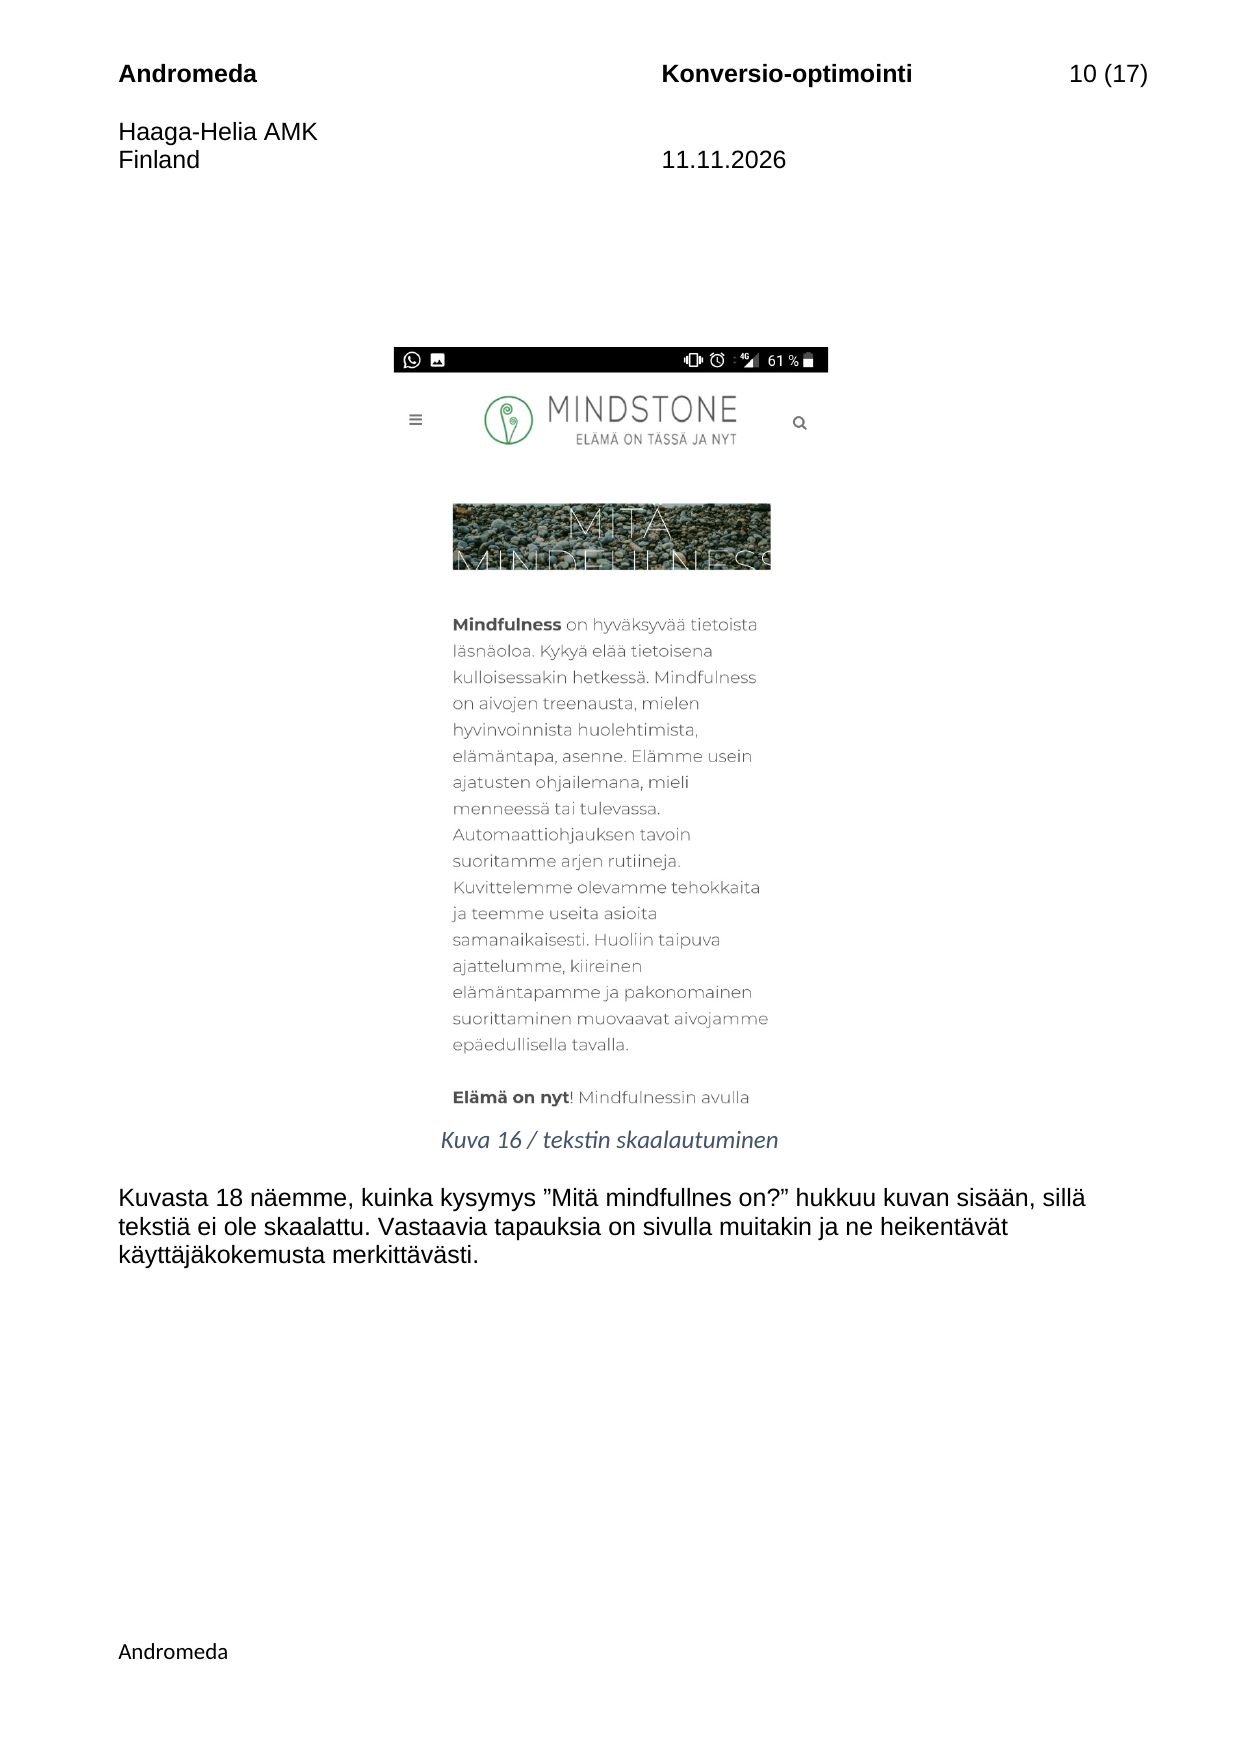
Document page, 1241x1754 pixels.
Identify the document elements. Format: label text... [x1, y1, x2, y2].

text Kuvasta 18 näemme, kuinka kysymys ”Mitä mindfullnes on?” hukkuu kuvan sisään, sillä tekstiä ei ole skaalattu. Vastaavia tapauksia on sivulla muitakin ja ne heikentävät käyttäjäkokemusta merkittävästi. [118, 1183, 1152, 1269]
picture [393, 347, 829, 1115]
